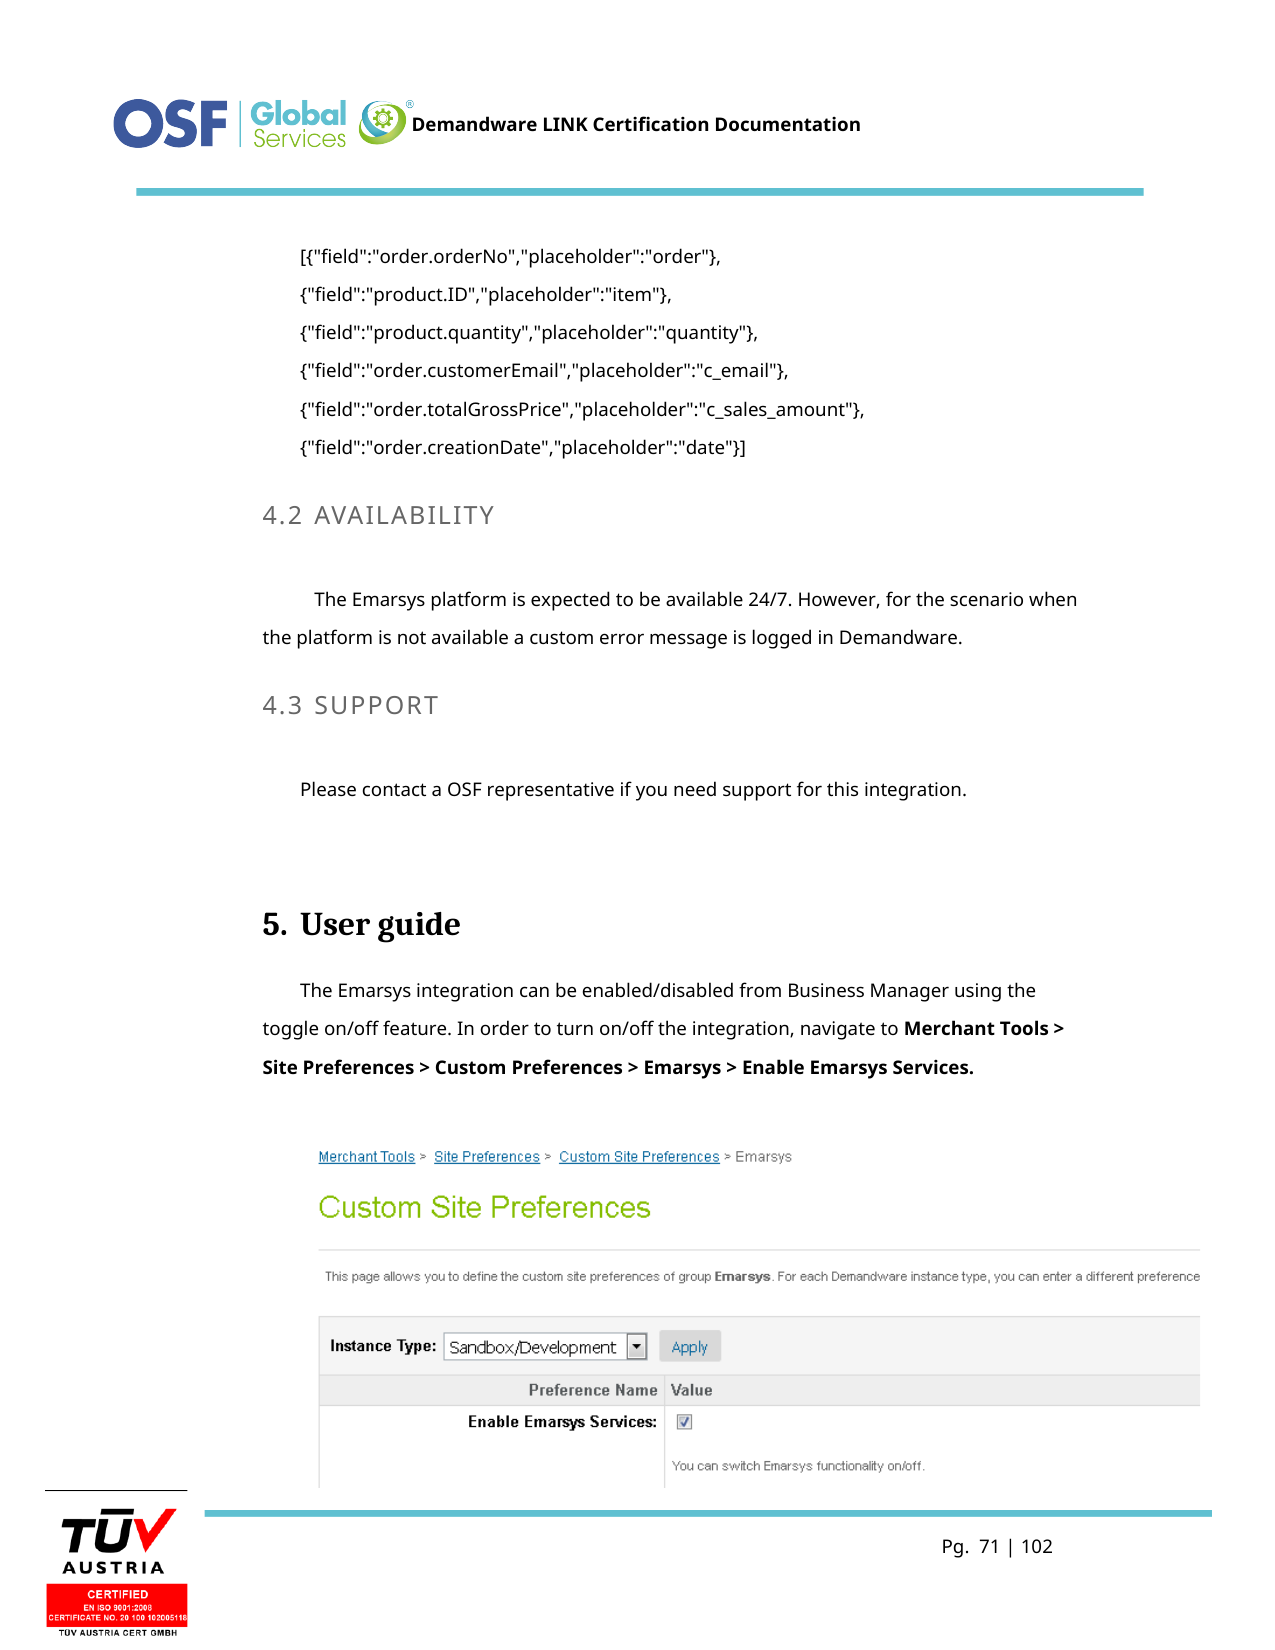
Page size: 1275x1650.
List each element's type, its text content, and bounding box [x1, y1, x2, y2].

text The Emarsys integration can be enabled/disabled from Business Manager using the toggle on/off feature. In order to turn on/off the integration, navigate to Merchant Tools > Site Preferences > Custom Preferences > Emarsys > Enable Emarsys Services. [262, 977, 1087, 1079]
picture [113, 99, 414, 148]
picture [43, 1490, 187, 1634]
picture [136, 188, 1144, 196]
picture [204, 1510, 1212, 1517]
subtitle Availability [262, 497, 1087, 532]
subtitle Support [262, 687, 1087, 722]
text Please contact a OSF representative if you need support for this integration. [262, 776, 1087, 802]
subtitle User guide [262, 915, 1087, 940]
text The Emarsys platform is expected to be available 24/7. However, for the scenario when the platform is not available a custom error message is logged in Demandware. [262, 586, 1087, 650]
text [{"field":"order.orderNo","placeholder":"order"},{"field":"product.ID","placeholder":"item"},{"field":"product.quantity","placeholder":"quantity"},{"field":"order.customerEmail","placeholder":"c_email"},{"field":"order.totalGrossPrice","placeholder":"c_sales_amount"},{"field":"order.creationDate","placeholder":"date"}] [300, 243, 1087, 460]
